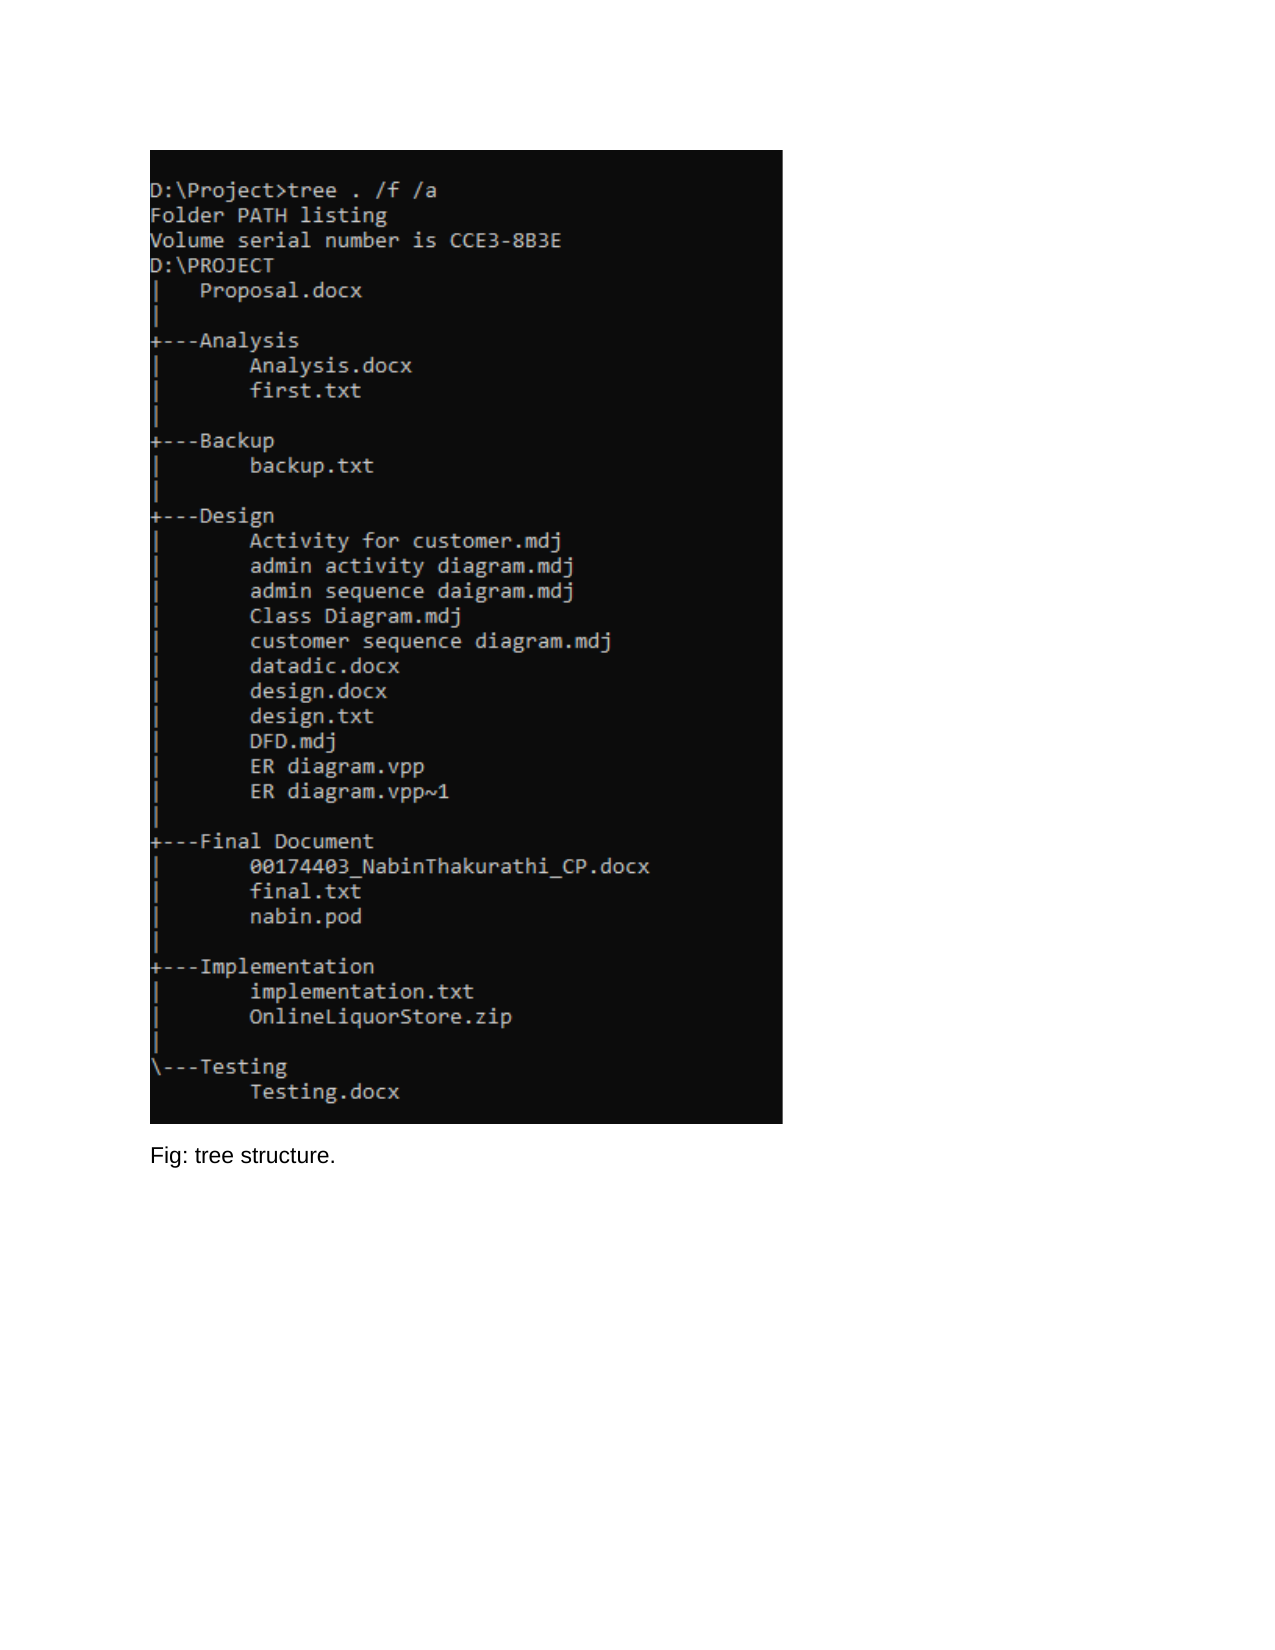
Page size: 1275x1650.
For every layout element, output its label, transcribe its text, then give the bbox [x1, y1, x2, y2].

picture [150, 150, 783, 1124]
text Fig: tree structure. [150, 1142, 1125, 1168]
